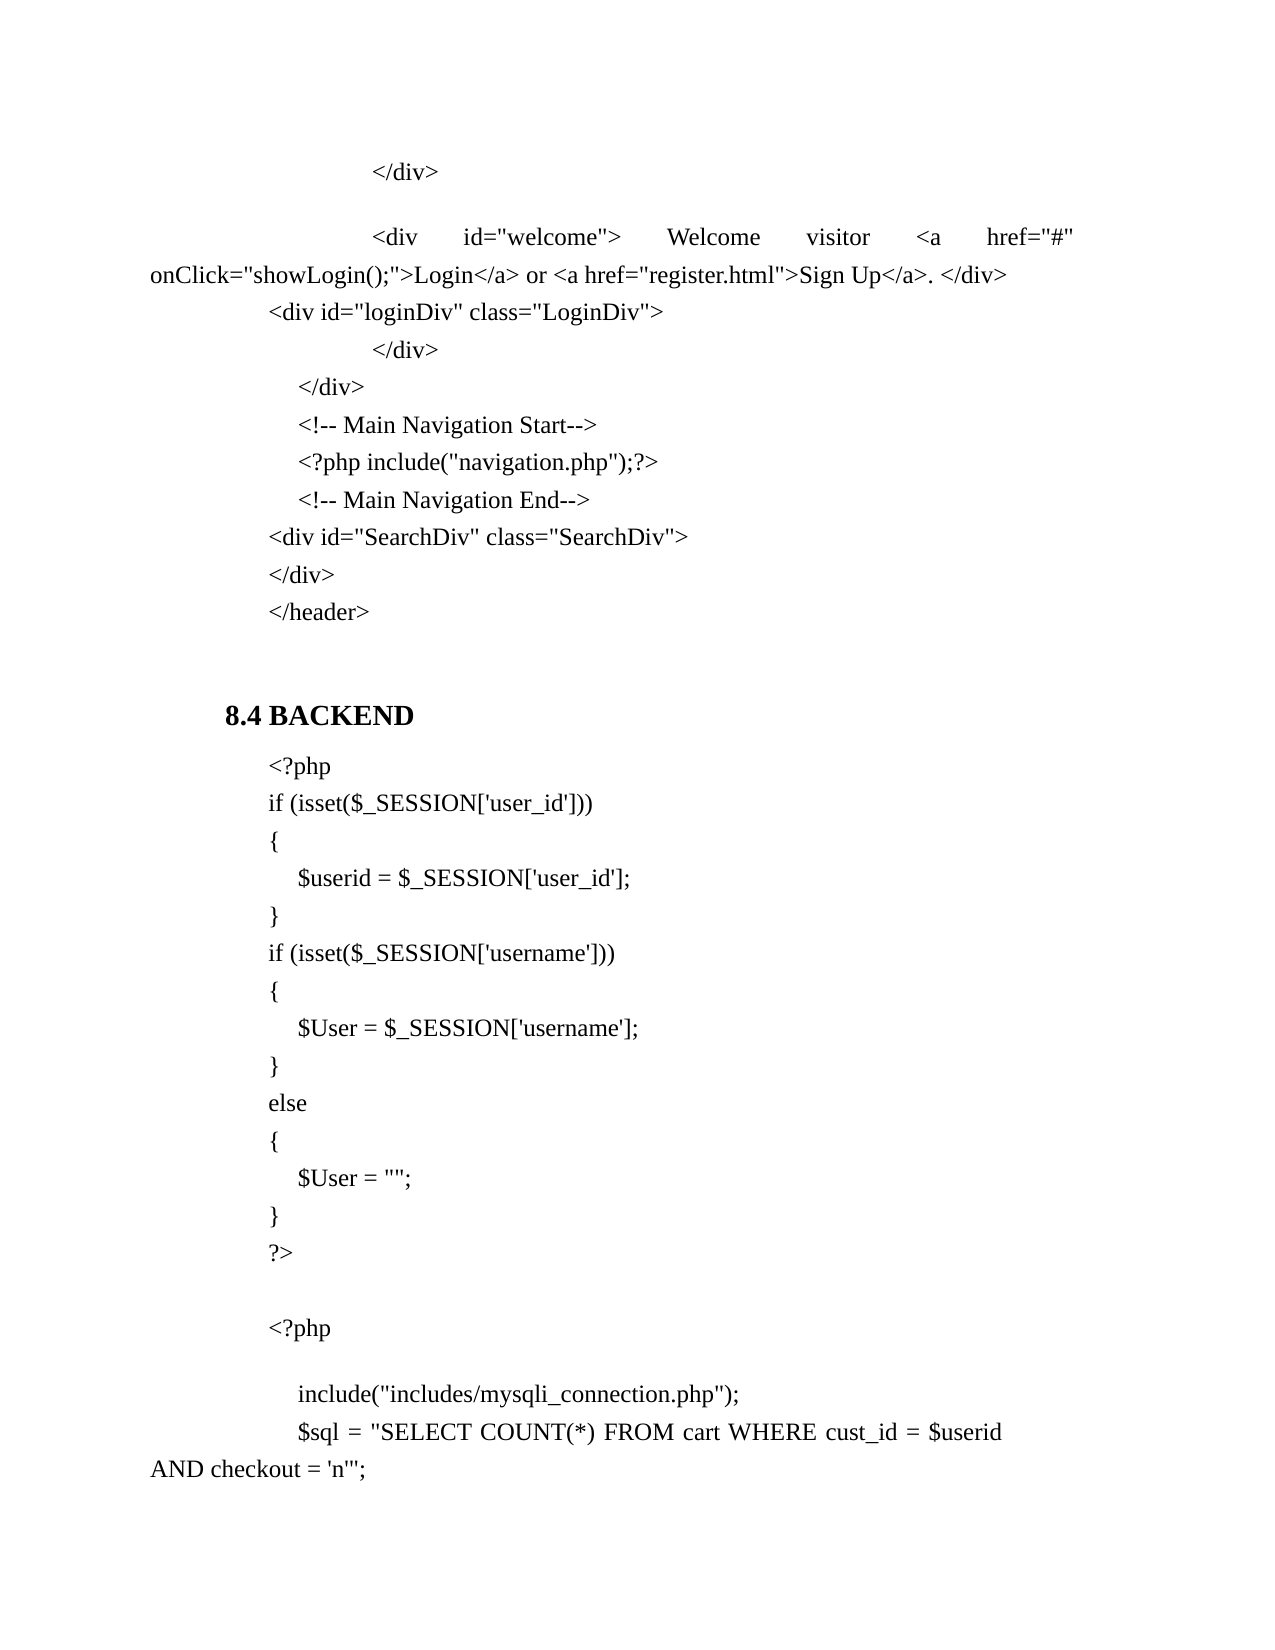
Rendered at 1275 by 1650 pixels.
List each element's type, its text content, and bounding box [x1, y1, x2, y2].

text } [150, 894, 1003, 932]
text <?php include("navigation.php");?> [150, 441, 1074, 478]
text <div id="welcome"> Welcome visitor <a href="#" onClick="showLogin();">Login</a> or <a href="register.html">Sign Up</a>. </div> [150, 216, 1074, 291]
text <!-- Main Navigation End--> [150, 478, 1074, 516]
text </header> [150, 591, 1074, 628]
text </div> [150, 366, 1074, 403]
text ?> [150, 1232, 1003, 1269]
text include("includes/mysqli_connection.php"); [150, 1372, 1003, 1410]
text { [150, 1119, 1003, 1157]
text <div id="SearchDiv" class="SearchDiv"> [150, 516, 1074, 553]
text if (isset($_SESSION['user_id'])) [150, 782, 1003, 819]
text { [150, 969, 1003, 1007]
text 8.4 BACKEND [225, 704, 1125, 731]
text <?php [150, 744, 1003, 782]
text } [150, 1044, 1003, 1082]
text { [150, 819, 1003, 857]
text $sql = "SELECT COUNT(*) FROM cart WHERE cust_id = $userid AND checkout = 'n'"; [150, 1410, 1003, 1485]
text $User = $_SESSION['username']; [150, 1007, 1003, 1044]
text <?php [150, 1307, 1003, 1344]
text <div id="loginDiv" class="LoginDiv"> [150, 291, 1074, 328]
text if (isset($_SESSION['username'])) [150, 932, 1003, 969]
text </div> [150, 553, 1074, 591]
text <!-- Main Navigation Start--> [150, 403, 1074, 441]
text $userid = $_SESSION['user_id']; [150, 857, 1003, 894]
text </div> [150, 328, 1074, 366]
text </div> [150, 150, 1074, 187]
text else [150, 1082, 1003, 1119]
text $User = ""; [150, 1157, 1003, 1194]
text } [150, 1194, 1003, 1232]
